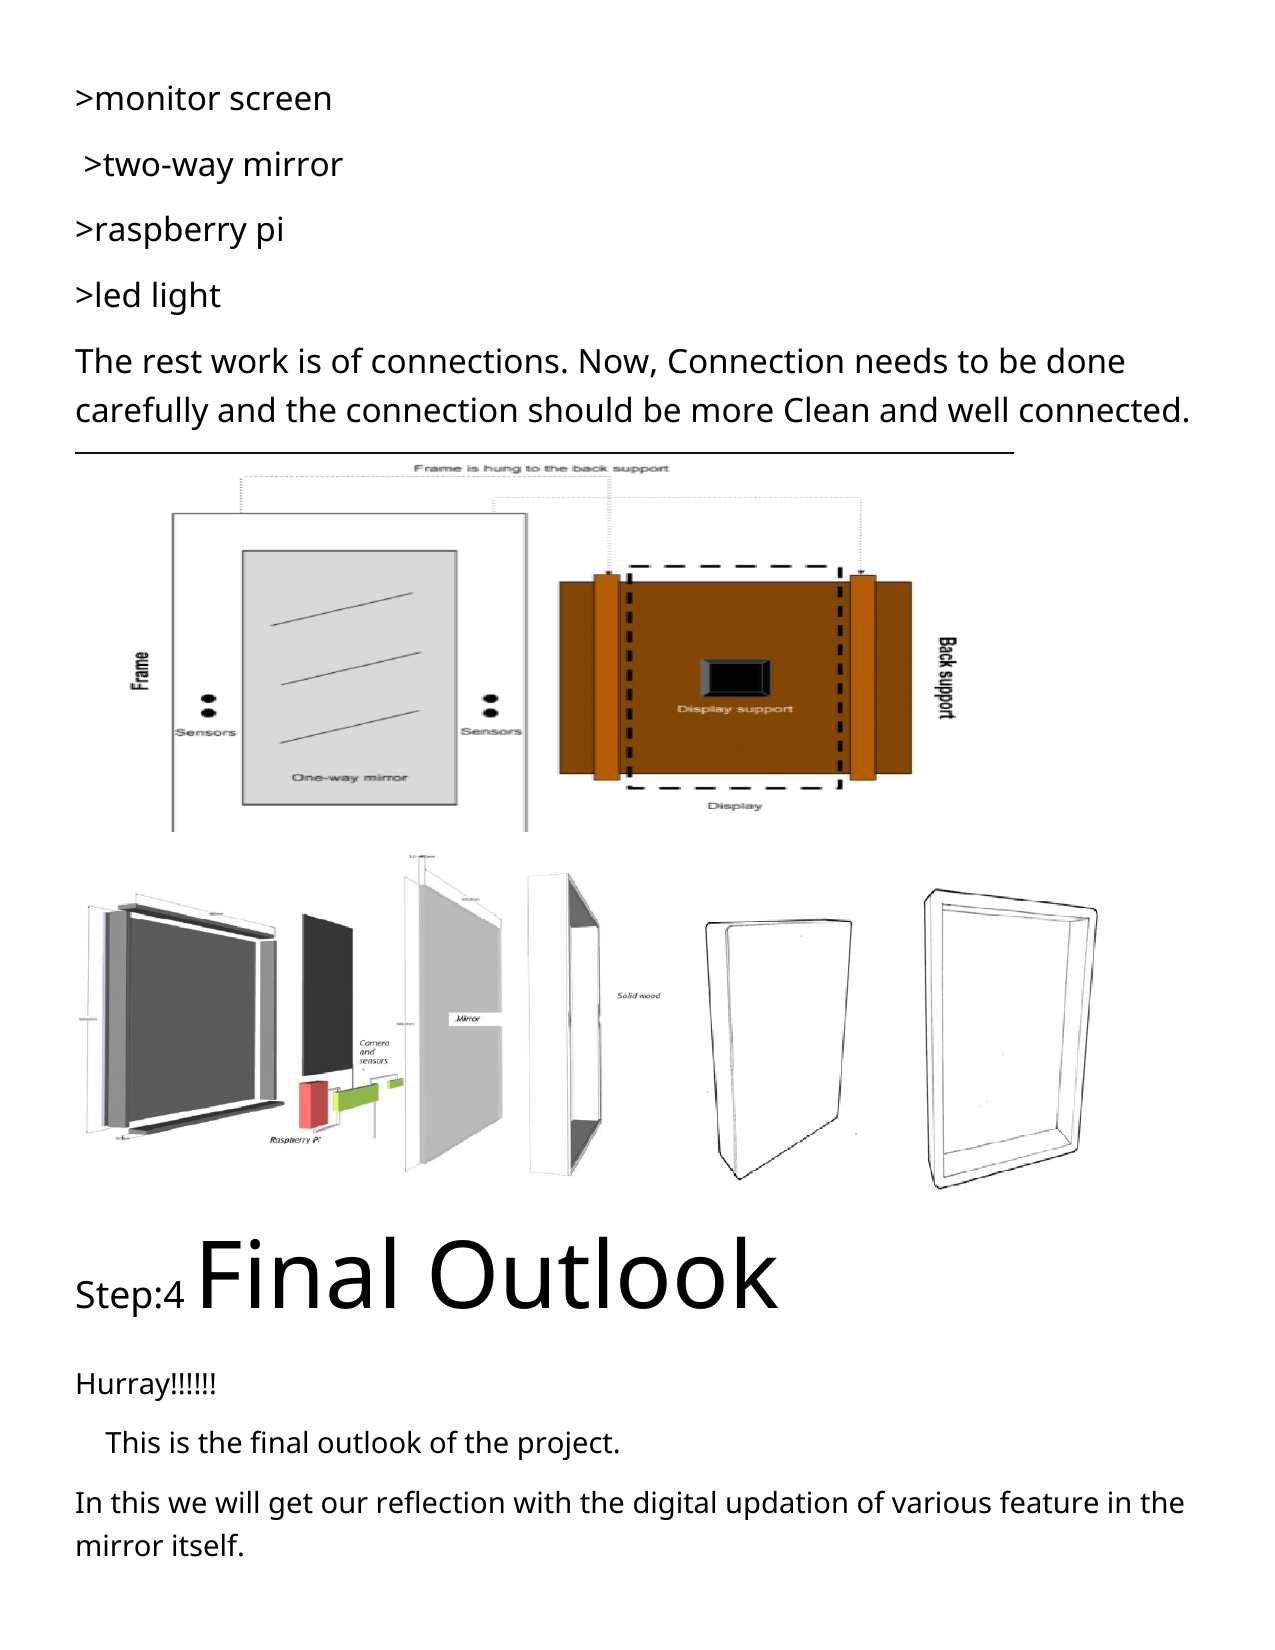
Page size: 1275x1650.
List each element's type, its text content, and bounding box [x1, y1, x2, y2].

text >monitor screen [75, 75, 1200, 120]
text Hurray!!!!!! [75, 1363, 1200, 1403]
text >raspberry pi [75, 206, 1200, 252]
text The rest work is of connections. Now, Connection needs to be done carefully and the connection should be more Clean and well connected. [75, 337, 1200, 432]
picture [75, 850, 1105, 1190]
text This is the final outlook of the project. [75, 1423, 1200, 1462]
text In this we will get our reflection with the digital updation of various feature in the mirror itself. [75, 1482, 1200, 1564]
text Step:4 Final Outlook [75, 1208, 1200, 1336]
picture [75, 452, 1015, 832]
text >two-way mirror [75, 141, 1200, 186]
text >led light [75, 272, 1200, 317]
